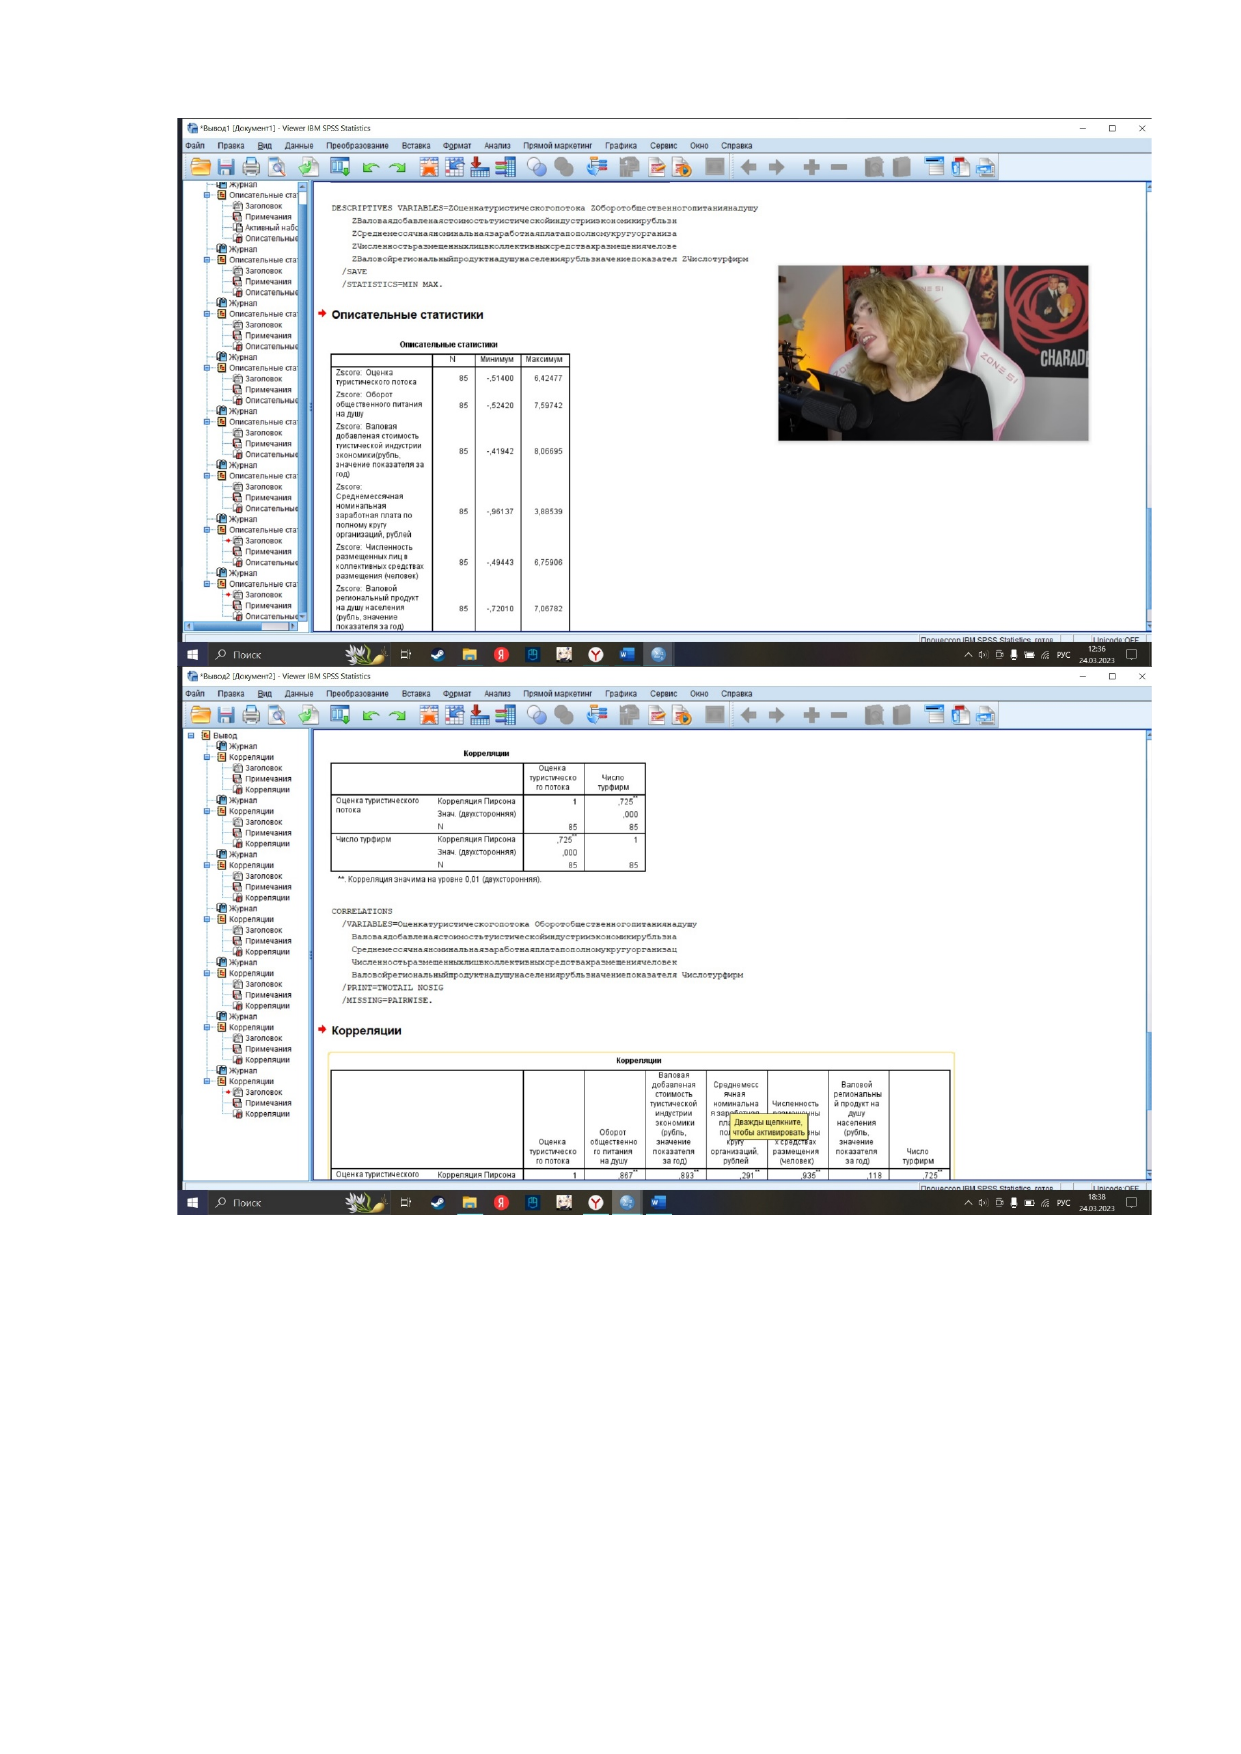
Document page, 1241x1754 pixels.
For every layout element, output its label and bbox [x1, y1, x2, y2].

picture [177, 118, 1152, 1215]
